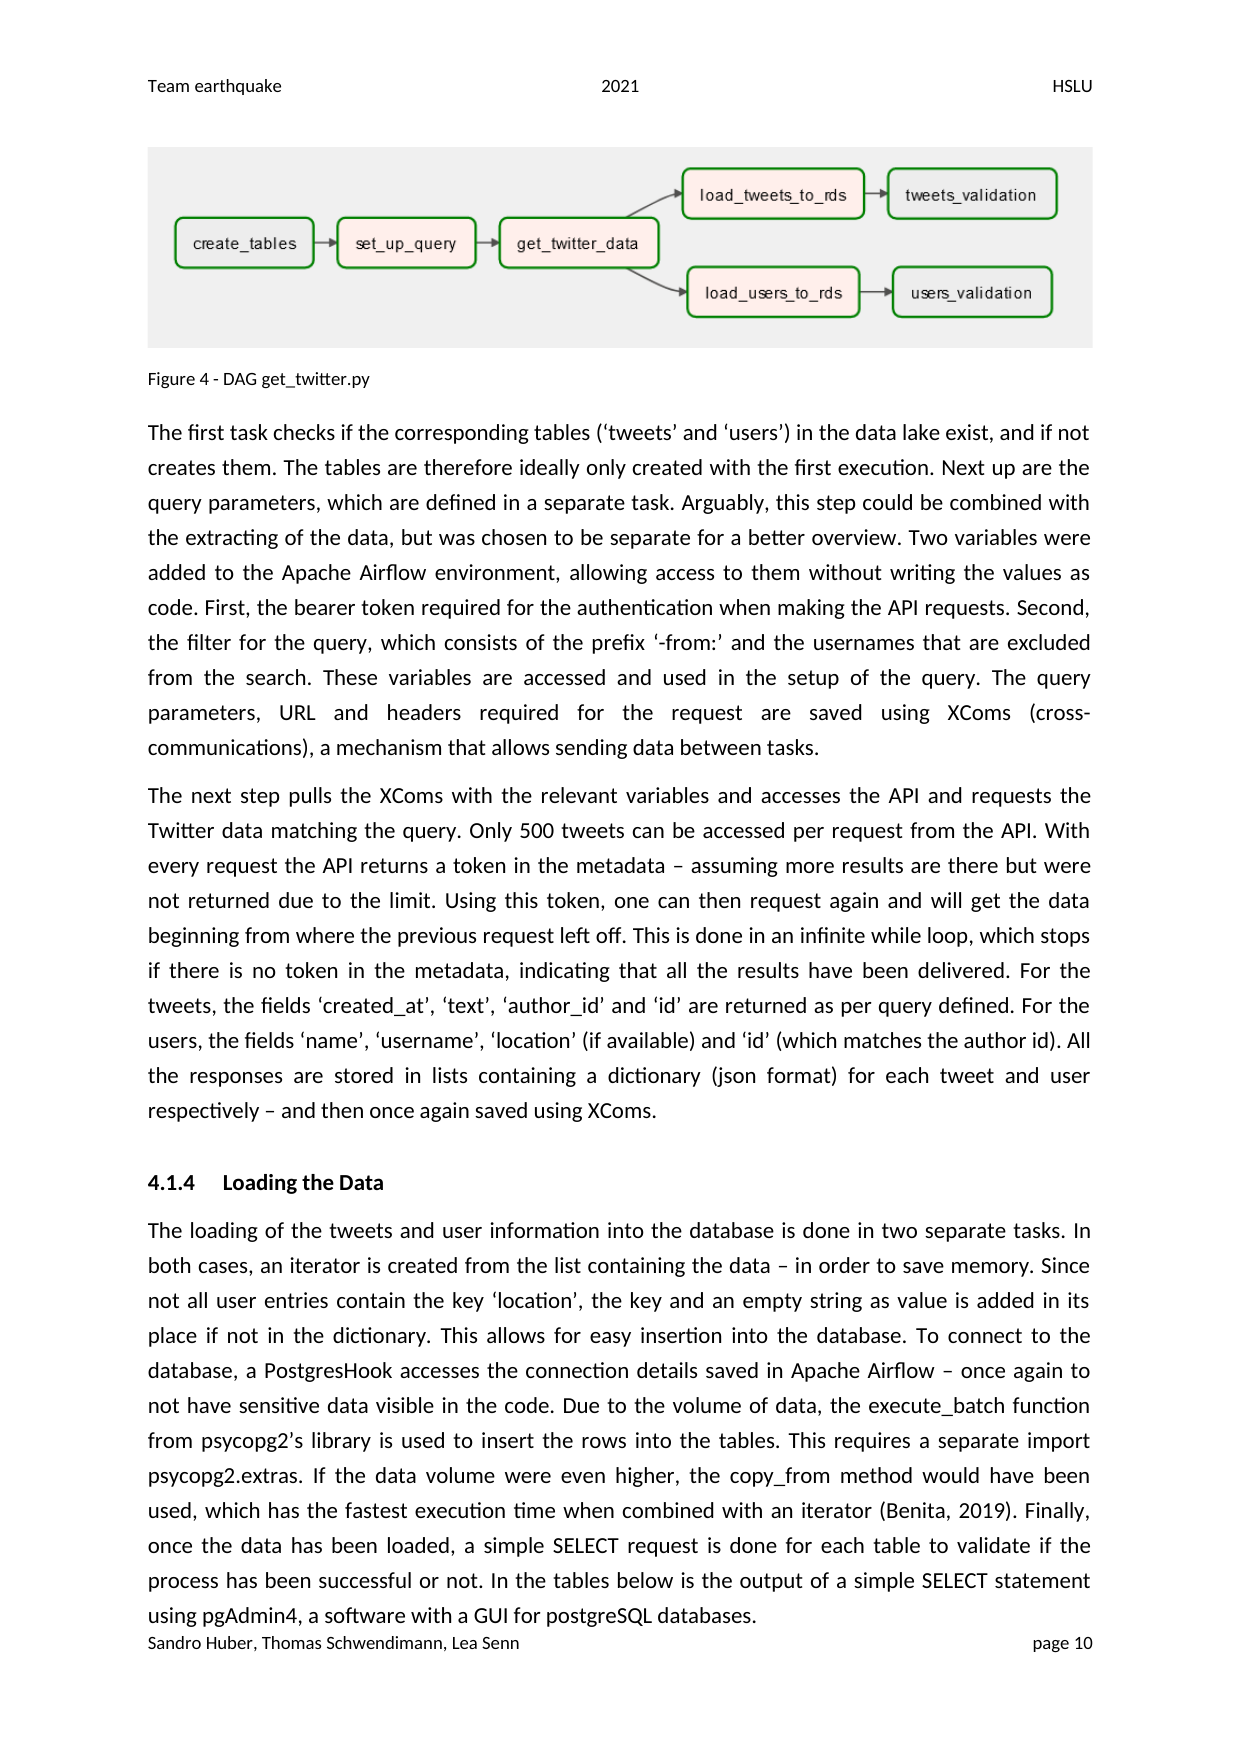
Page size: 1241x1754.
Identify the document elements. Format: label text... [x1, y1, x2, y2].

subtitle Loading the Data [148, 1168, 1093, 1196]
text The loading of the tweets and user information into the database is done in two separate tasks. In both cases, an iterator is created from the list containing the data – in order to save memory. Since not all user entries contain the key ‘location’, the key and an empty string as value is added in its place if not in the dictionary. This allows for easy insertion into the database. To connect to the database, a PostgresHook accesses the connection details saved in Apache Airflow – once again to not have sensitive data visible in the code. Due to the volume of data, the execute_batch function from psycopg2’s library is used to insert the rows into the tables. This requires a separate import psycopg2.extras. If the data volume were even higher, the copy_from method would have been used, which has the fastest execution time when combined with an iterator (Benita, 2019). Finally, once the data has been loaded, a simple SELECT request is done for each table to validate if the process has been successful or not. In the tables below is the output of a simple SELECT statement using pgAdmin4, a software with a GUI for postgreSQL databases. [148, 1216, 1093, 1629]
text The first task checks if the corresponding tables (‘tweets’ and ‘users’) in the data lake exist, and if not creates them. The tables are therefore ideally only created with the first execution. Next up are the query parameters, which are defined in a separate task. Arguably, this step could be combined with the extracting of the data, but was chosen to be separate for a better overview. Two variables were added to the Apache Airflow environment, allowing access to them without writing the values as code. First, the bearer token required for the authentication when making the API requests. Second, the filter for the query, which consists of the prefix ‘-from:’ and the usernames that are excluded from the search. These variables are accessed and used in the setup of the query. The query parameters, URL and headers required for the request are saved using XComs (cross-communications), a mechanism that allows sending data between tasks. [148, 418, 1093, 761]
text The next step pulls the XComs with the relevant variables and accesses the API and requests the Twitter data matching the query. Only 500 tweets can be accessed per request from the API. With every request the API returns a token in the metadata – assuming more results are there but were not returned due to the limit. Using this token, one can then request again and will get the data beginning from where the previous request left off. This is done in an infinite while loop, which stops if there is no token in the metadata, indicating that all the results have been delivered. For the tweets, the fields ‘created_at’, ‘text’, ‘author_id’ and ‘id’ are returned as per query defined. For the users, the fields ‘name’, ‘username’, ‘location’ (if available) and ‘id’ (which matches the author id). All the responses are stored in lists containing a dictionary (json format) for each tweet and user respectively – and then once again saved using XComs. [148, 781, 1093, 1124]
text Figure 4 - DAG get_twitter.py [148, 367, 1093, 390]
picture [147, 147, 1093, 348]
